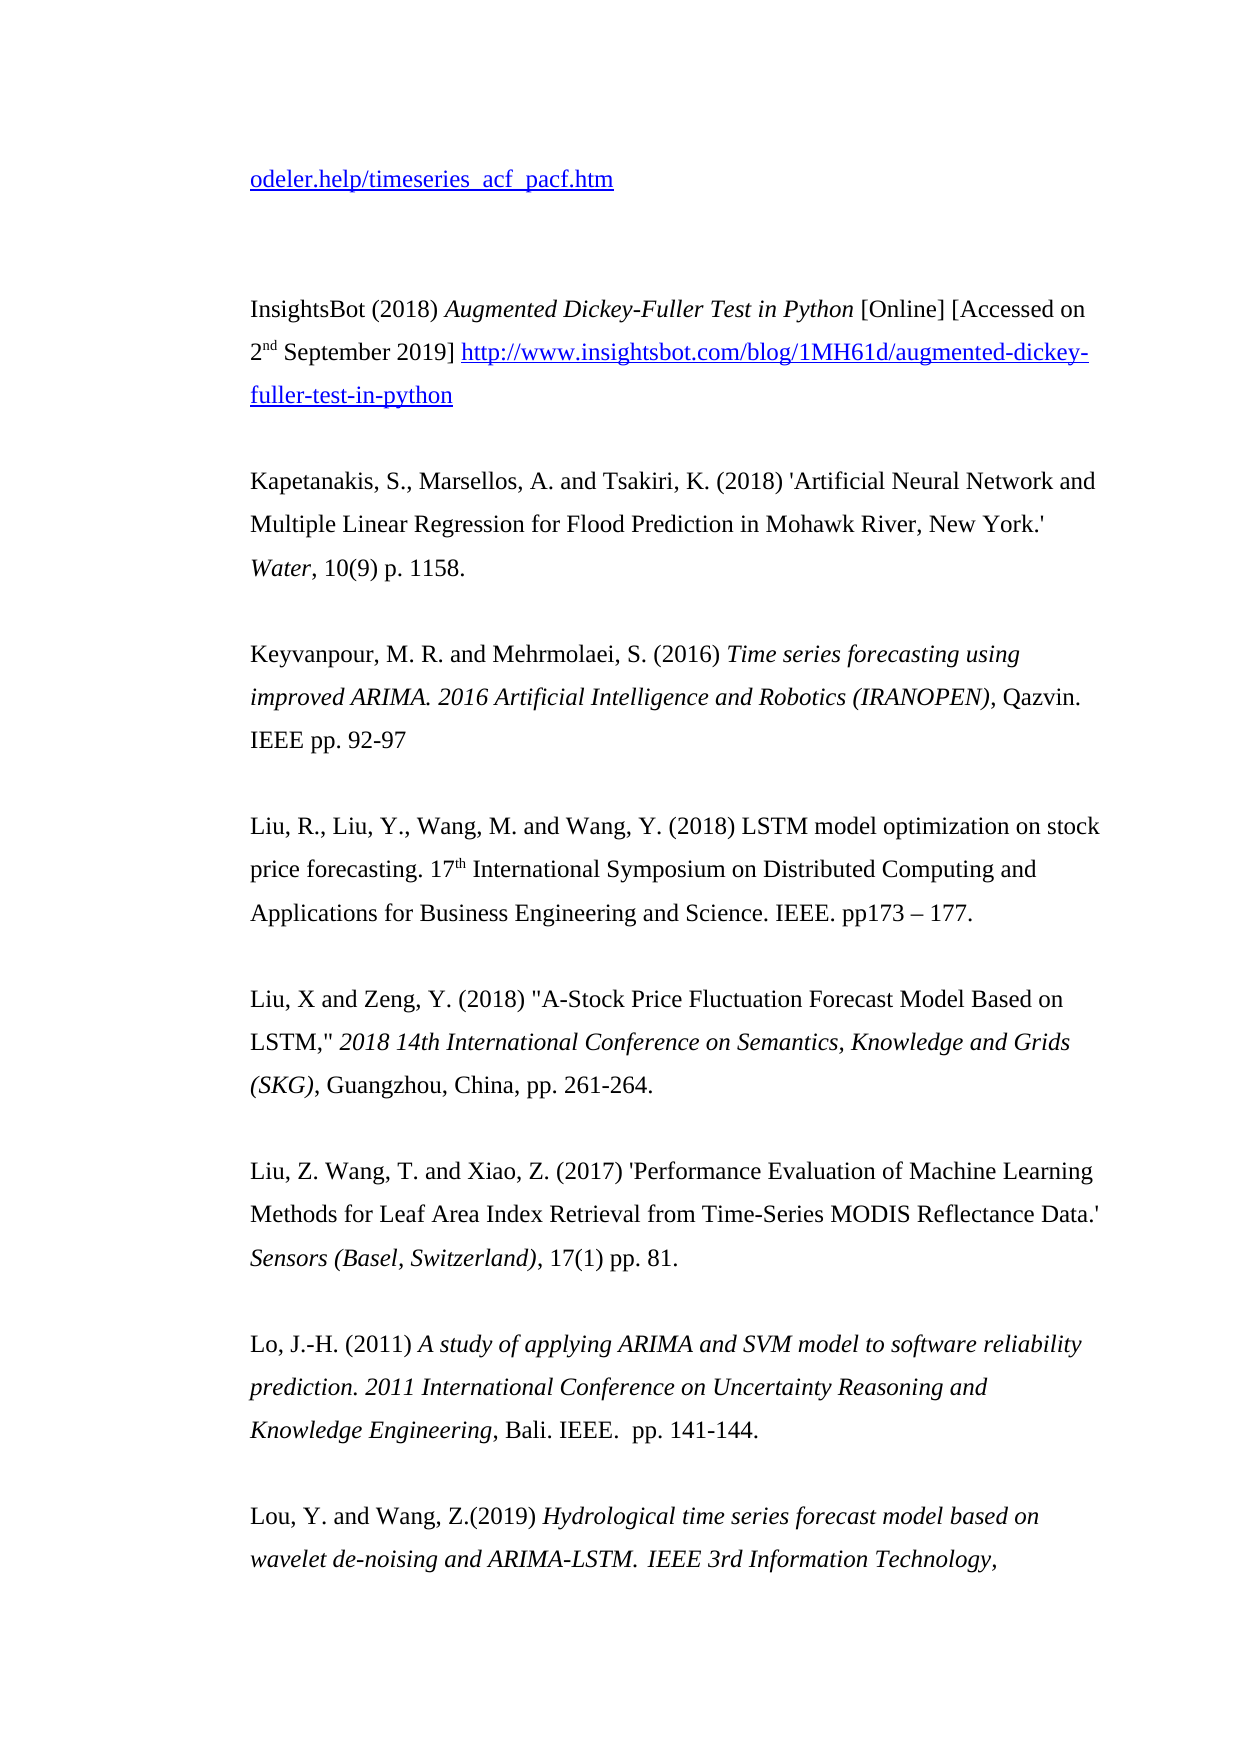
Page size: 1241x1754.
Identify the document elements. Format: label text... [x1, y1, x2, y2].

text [250, 164, 1107, 193]
text InsightsBot (2018) Augmented Dickey-Fuller Test in Python [Online] [Accessed on 2nd September 2019] http://www.insightsbot.com/blog/1MH61d/augmented-dickey-fuller-test-in-python [250, 294, 1107, 409]
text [175, 1501, 1107, 1573]
text Lo, J.-H. (2011) A study of applying ARIMA and SVM model to software reliability prediction. 2011 International Conference on Uncertainty Reasoning and Knowledge Engineering, Bali. IEEE. pp. 141-144. [175, 1329, 1107, 1444]
text Kapetanakis, S., Marsellos, A. and Tsakiri, K. (2018) 'Artificial Neural Network and Multiple Linear Regression for Flood Prediction in Mohawk River, New York.' Water, 10(9) p. 1158. [175, 466, 1107, 581]
text Liu, Z. Wang, T. and Xiao, Z. (2017) 'Performance Evaluation of Machine Learning Methods for Leaf Area Index Retrieval from Time-Series MODIS Reflectance Data.' Sensors (Basel, Switzerland), 17(1) pp. 81. [175, 1156, 1107, 1271]
text Keyvanpour, M. R. and Mehrmolaei, S. (2016) Time series forecasting using improved ARIMA. 2016 Artificial Intelligence and Robotics (IRANOPEN), Qazvin. IEEE pp. 92-97 [175, 639, 1107, 754]
text Liu, X and Zeng, Y. (2018) "A-Stock Price Fluctuation Forecast Model Based on LSTM," 2018 14th International Conference on Semantics, Knowledge and Grids (SKG), Guangzhou, China, pp. 261-264. [175, 984, 1107, 1099]
text Liu, R., Liu, Y., Wang, M. and Wang, Y. (2018) LSTM model optimization on stock price forecasting. 17th International Symposium on Distributed Computing and Applications for Business Engineering and Science. IEEE. pp173 – 177. [175, 811, 1107, 926]
